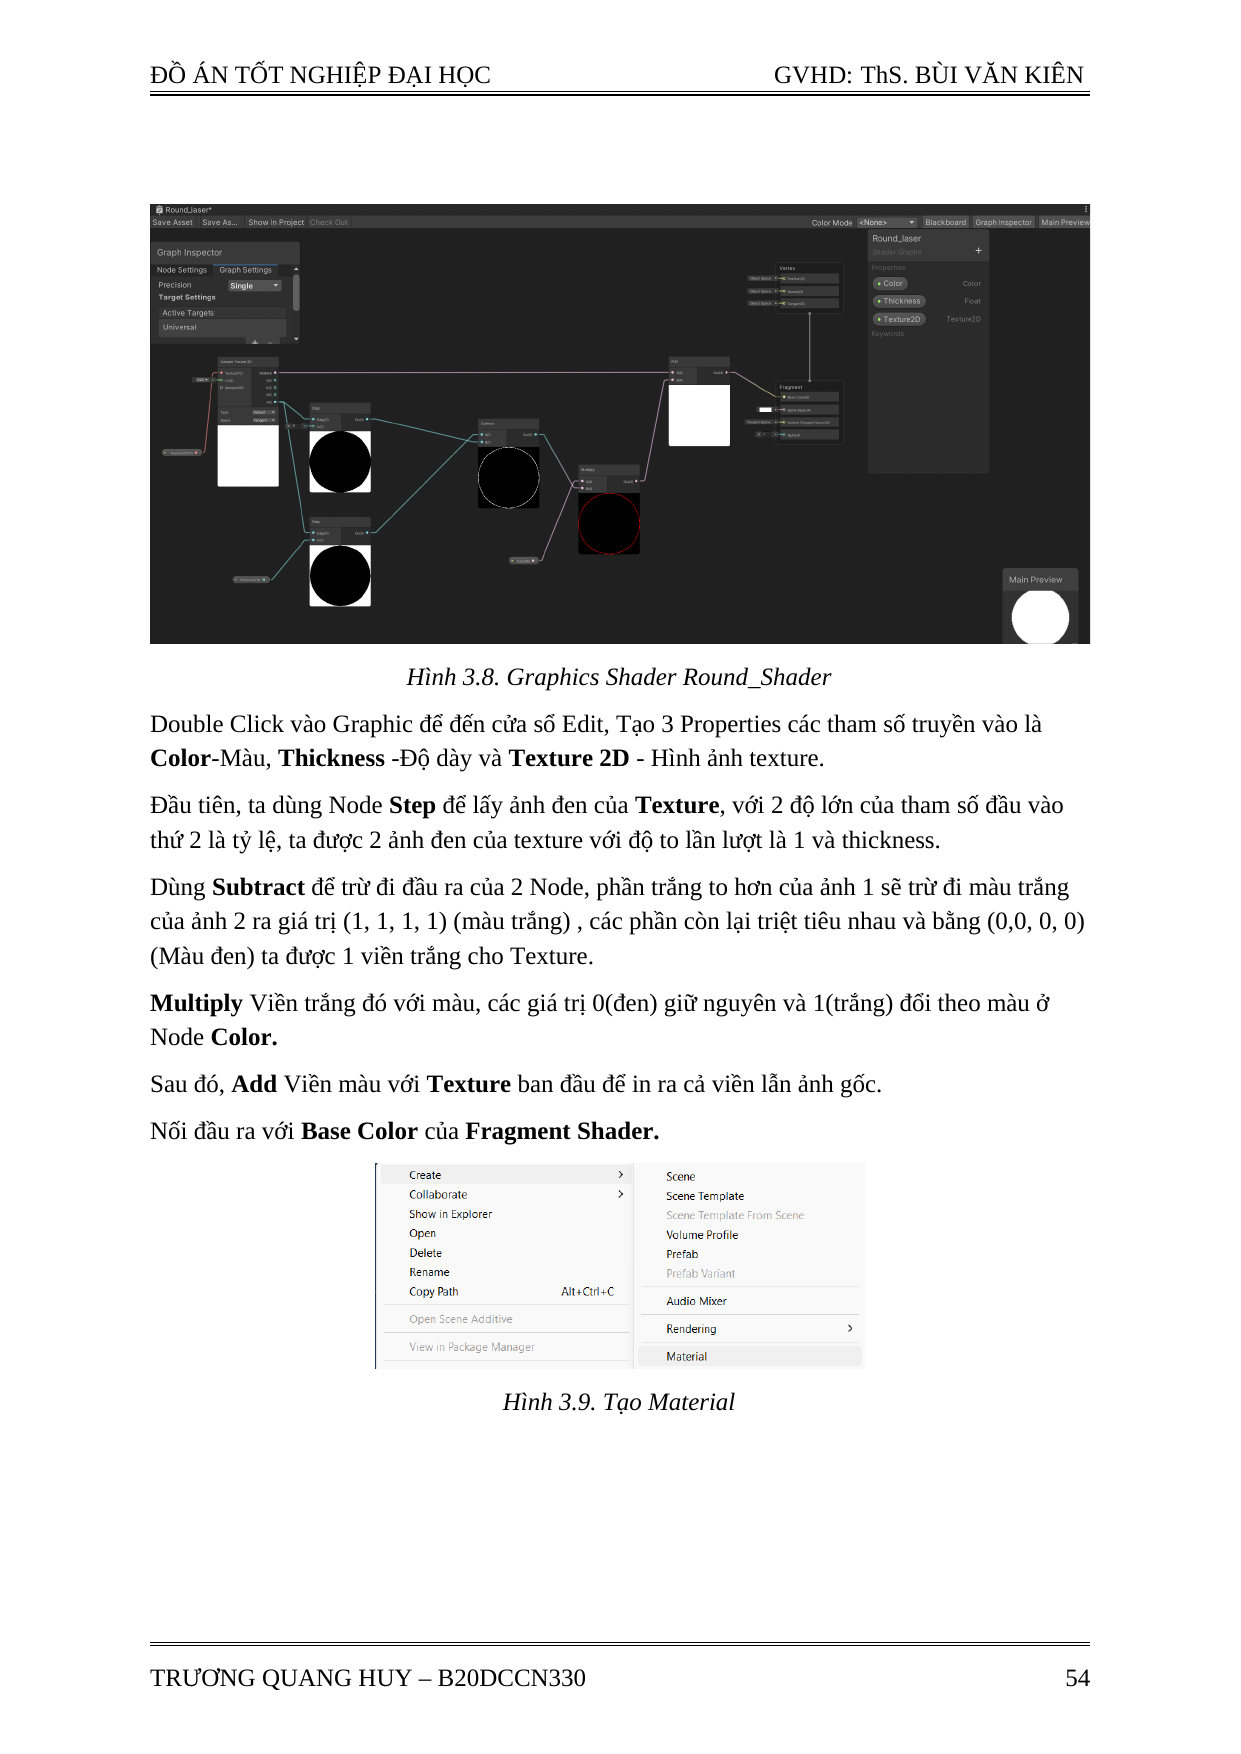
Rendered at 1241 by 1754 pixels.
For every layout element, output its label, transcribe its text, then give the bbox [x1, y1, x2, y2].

text Multiply Viền trắng đó với màu, các giá trị 0(đen) giữ nguyên và 1(trắng) đổi theo màu ở Node Color. [150, 988, 1090, 1051]
text Đầu tiên, ta dùng Node Step để lấy ảnh đen của Texture, với 2 độ lớn của tham số đầu vào thứ 2 là tỷ lệ, ta được 2 ảnh đen của texture với độ to lần lượt là 1 và thickness. [150, 790, 1090, 853]
picture [375, 1163, 865, 1369]
picture [150, 204, 1091, 644]
text Sau đó, Add Viền màu với Texture ban đầu để in ra cả viền lẫn ảnh gốc. [150, 1069, 1090, 1098]
subtitle Hình 3.9. Tạo Material [150, 1387, 1090, 1416]
text Dùng Subtract để trừ đi đầu ra của 2 Node, phần trắng to hơn của ảnh 1 sẽ trừ đi màu trắng của ảnh 2 ra giá trị (1, 1, 1, 1) (màu trắng) , các phần còn lại triệt tiêu nhau và bằng (0,0, 0, 0) (Màu đen) ta được 1 viền trắng cho Texture. [150, 872, 1090, 969]
text Nối đầu ra với Base Color của Fragment Shader. [150, 1116, 1090, 1145]
subtitle Hình 3.8. Graphics Shader Round_Shader [150, 662, 1090, 691]
text Double Click vào Graphic để đến cửa sổ Edit, Tạo 3 Properties các tham số truyền vào là Color-Màu, Thickness -Độ dày và Texture 2D - Hình ảnh texture. [150, 709, 1090, 772]
